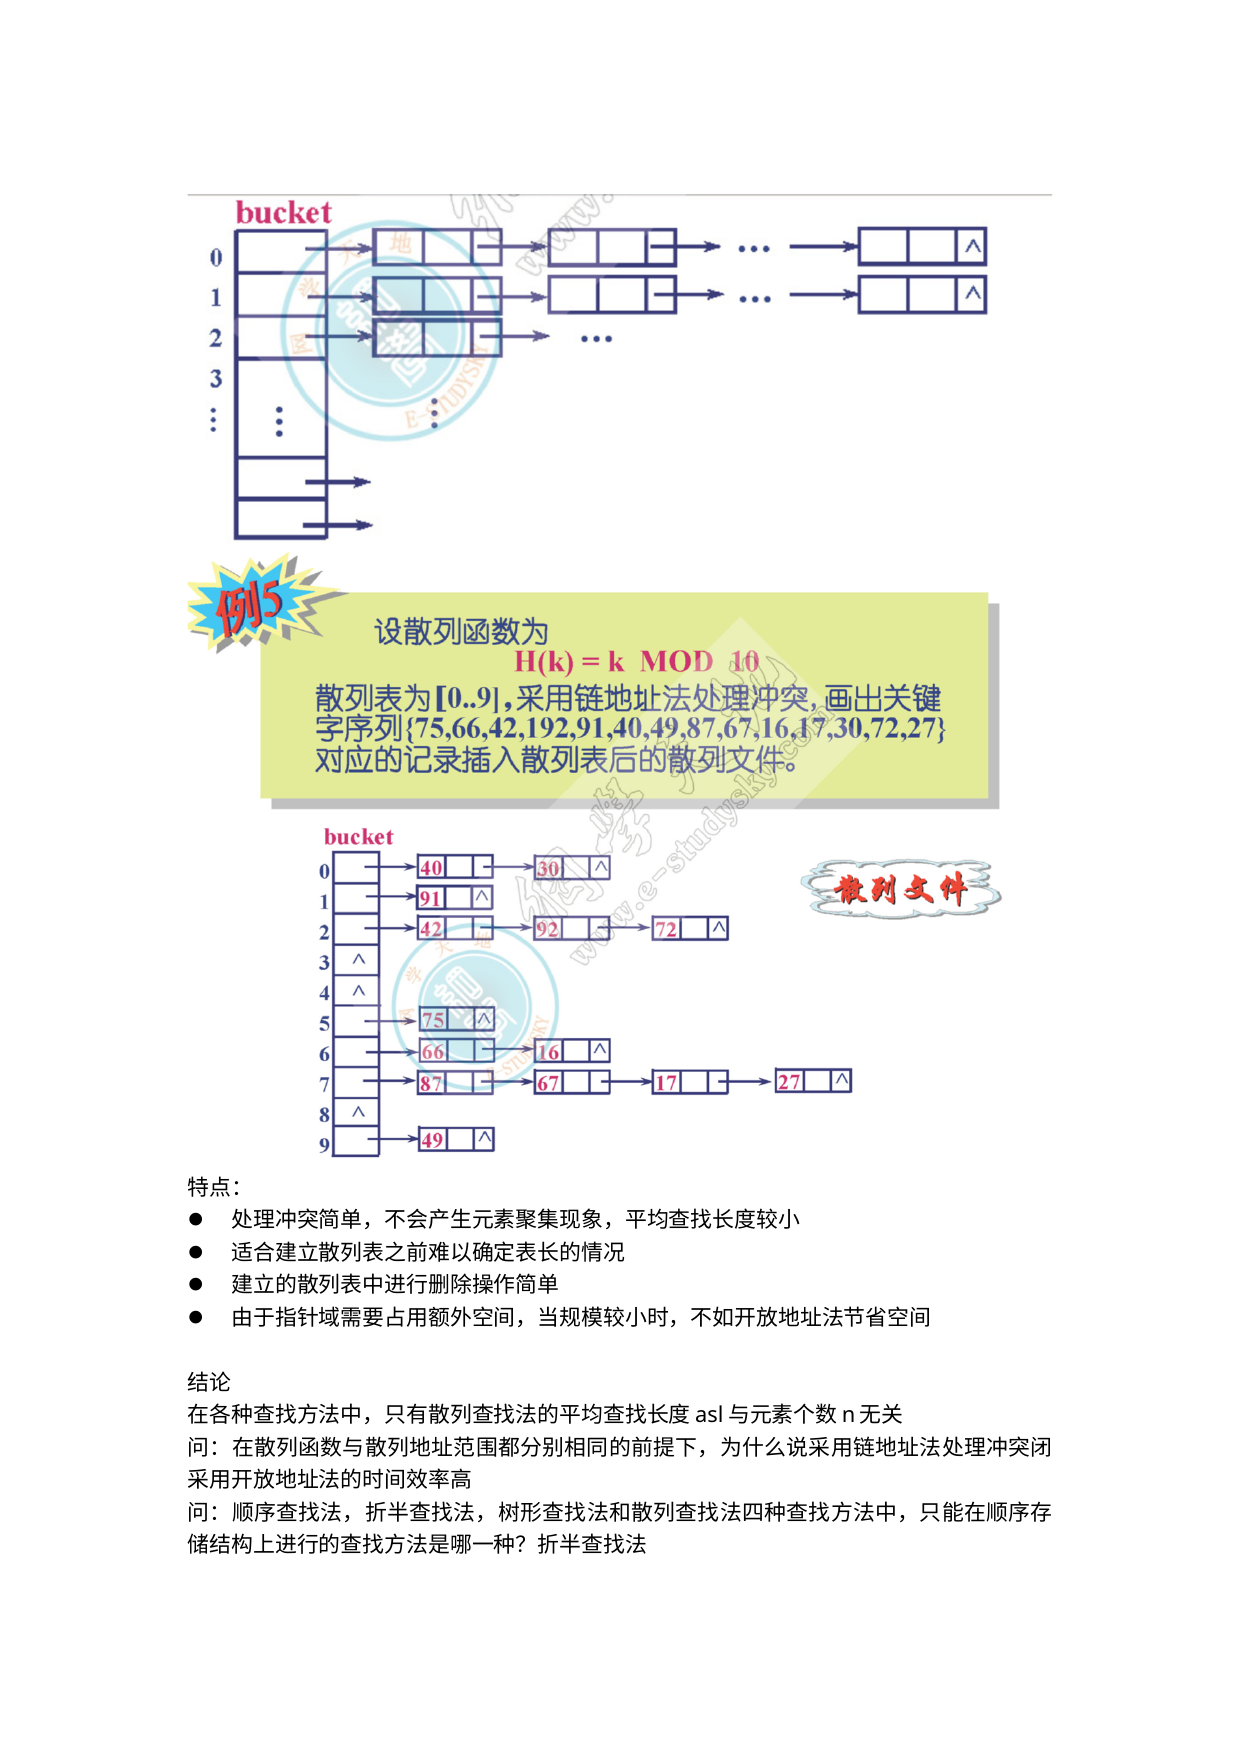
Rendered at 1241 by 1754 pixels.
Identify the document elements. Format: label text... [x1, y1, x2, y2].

list 由于指针域需要占用额外空间，当规模较小时，不如开放地址法节省空间 [187, 1299, 1053, 1332]
text 问：顺序查找法，折半查找法，树形查找法和散列查找法四种查找方法中，只能在顺序存储结构上进行的查找方法是哪一种？折半查找法 [187, 1494, 1053, 1559]
text 问：在散列函数与散列地址范围都分别相同的前提下，为什么说采用链地址法处理冲突闭采用开放地址法的时间效率高 [187, 1429, 1053, 1494]
list 处理冲突简单，不会产生元素聚集现象，平均查找长度较小 [187, 1202, 1053, 1234]
text 结论 [187, 1364, 1053, 1397]
picture [187, 552, 1053, 1158]
picture [187, 194, 1053, 551]
list 适合建立散列表之前难以确定表长的情况 [187, 1234, 1053, 1267]
list 建立的散列表中进行删除操作简单 [187, 1267, 1053, 1299]
text 特点： [187, 1169, 1053, 1202]
text 在各种查找方法中，只有散列查找法的平均查找长度asl与元素个数n无关 [187, 1397, 1053, 1429]
